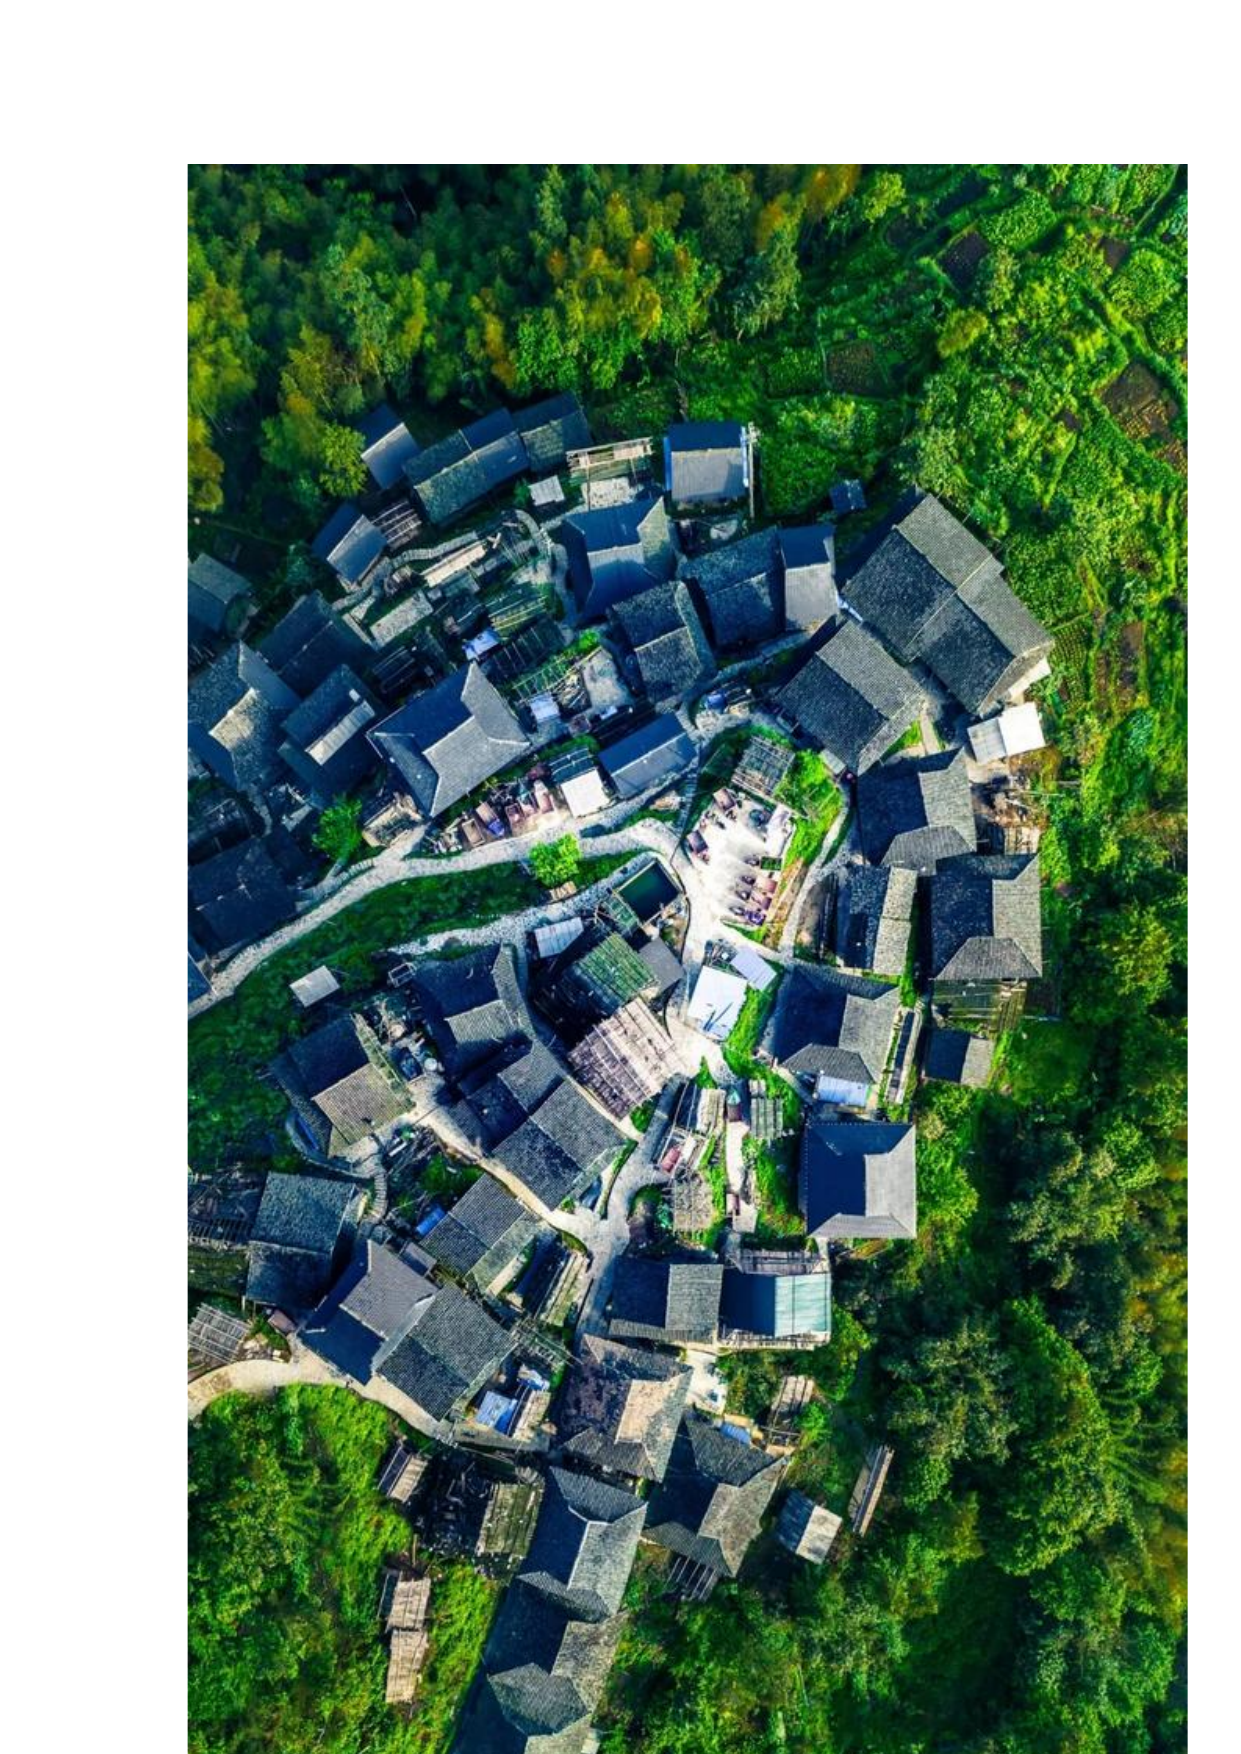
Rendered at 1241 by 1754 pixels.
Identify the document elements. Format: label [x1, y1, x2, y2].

picture [187, 164, 1188, 1754]
